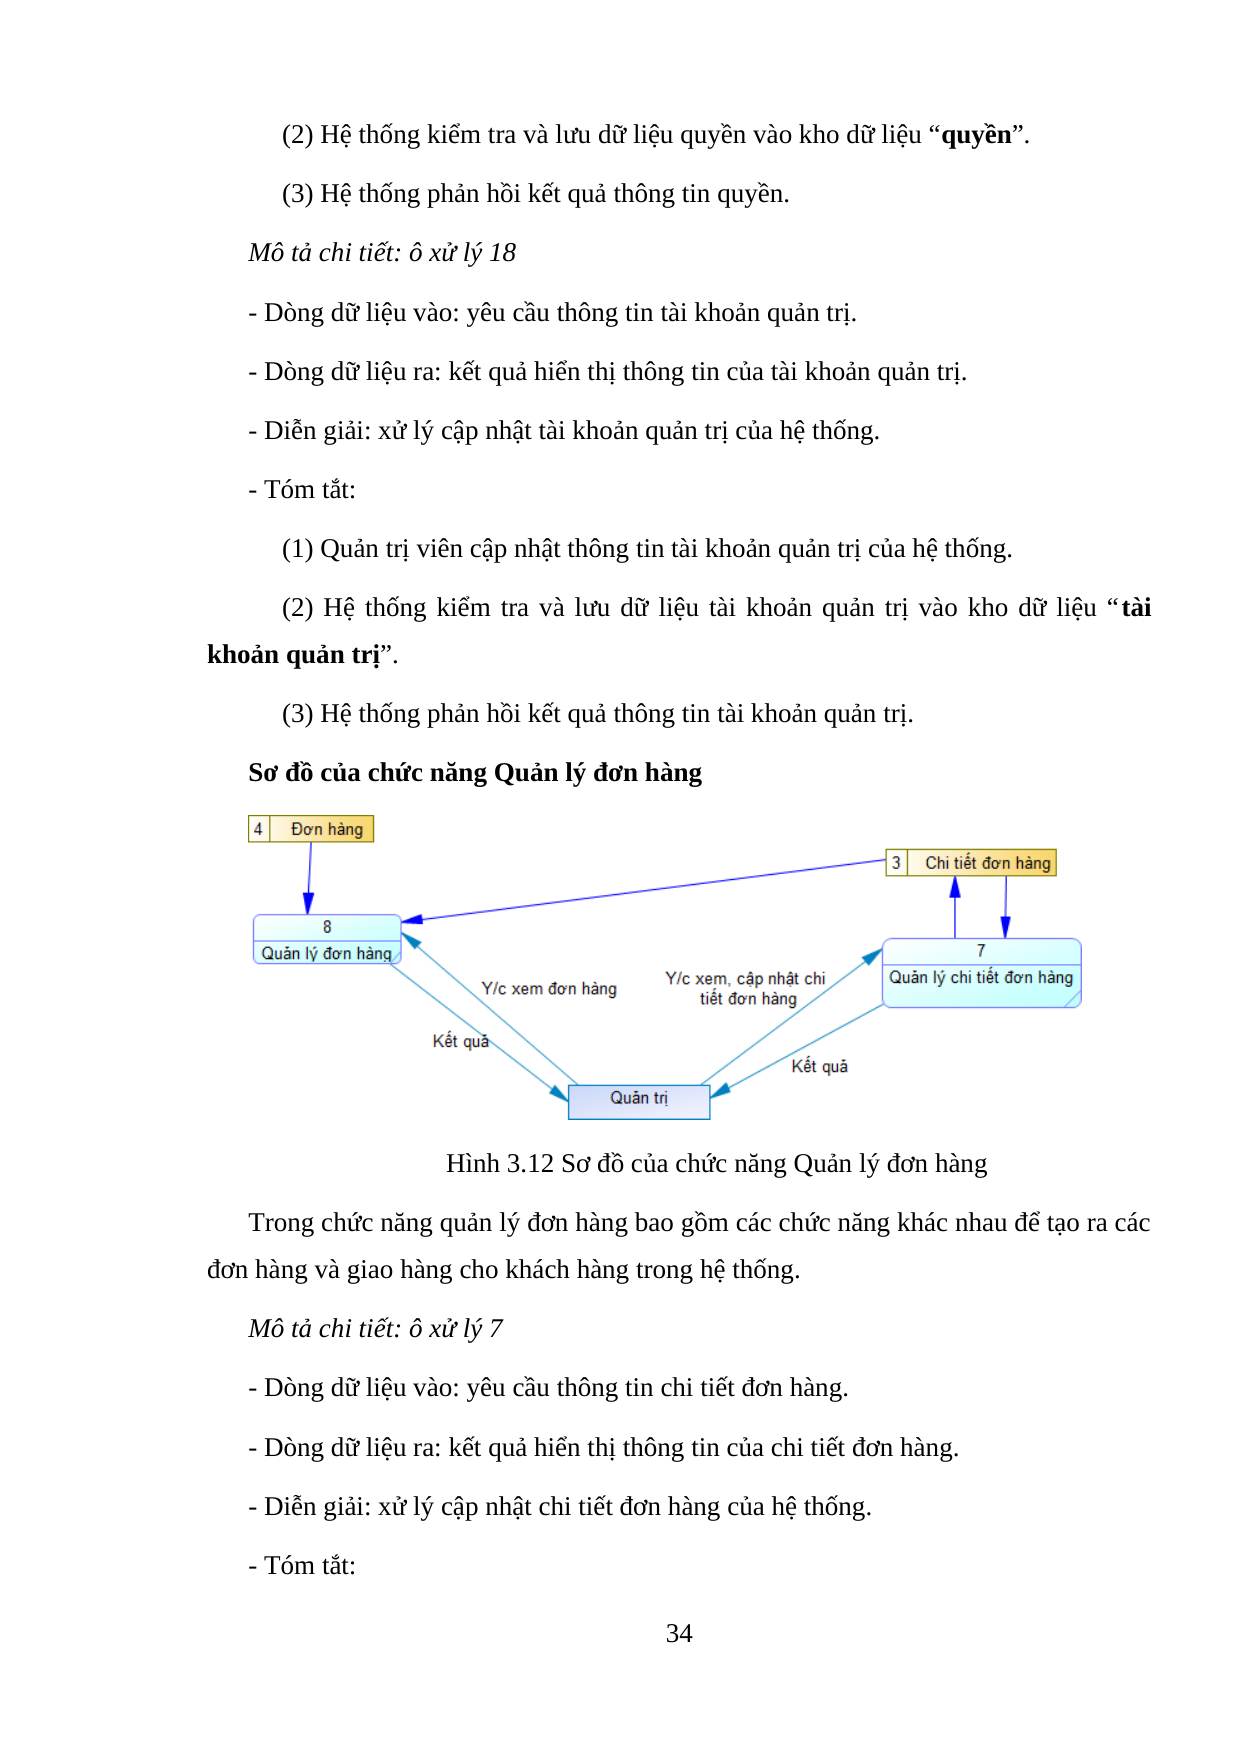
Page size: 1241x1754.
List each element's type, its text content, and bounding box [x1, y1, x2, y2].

text - Dòng dữ liệu vào: yêu cầu thông tin chi tiết đơn hàng. [207, 1372, 1152, 1403]
text - Tóm tắt: [207, 473, 1152, 504]
text - Diễn giải: xử lý cập nhật tài khoản quản trị của hệ thống. [207, 414, 1152, 445]
text Sơ đồ của chức năng Quản lý đơn hàng [207, 756, 1152, 788]
text - Dòng dữ liệu ra: kết quả hiển thị thông tin của chi tiết đơn hàng. [207, 1431, 1152, 1462]
text - Tóm tắt: [207, 1549, 1152, 1580]
text Mô tả chi tiết: ô xử lý 18 [207, 236, 1152, 268]
text Mô tả chi tiết: ô xử lý 7 [207, 1312, 1152, 1343]
picture [248, 815, 1082, 1120]
text - Diễn giải: xử lý cập nhật chi tiết đơn hàng của hệ thống. [207, 1490, 1152, 1521]
text (1) Quản trị viên cập nhật thông tin tài khoản quản trị của hệ thống. [207, 532, 1152, 563]
text (2) Hệ thống kiểm tra và lưu dữ liệu quyền vào kho dữ liệu “quyền”. [207, 118, 1152, 149]
text - Dòng dữ liệu vào: yêu cầu thông tin tài khoản quản trị. [207, 296, 1152, 327]
text (3) Hệ thống phản hồi kết quả thông tin tài khoản quản trị. [207, 697, 1152, 728]
text (3) Hệ thống phản hồi kết quả thông tin quyền. [207, 177, 1152, 208]
text (2) Hệ thống kiểm tra và lưu dữ liệu tài khoản quản trị vào kho dữ liệu “tài khoản quản trị”. [207, 591, 1152, 669]
text Trong chức năng quản lý đơn hàng bao gồm các chức năng khác nhau để tạo ra các đơn hàng và giao hàng cho khách hàng trong hệ thống. [207, 1207, 1152, 1284]
text - Dòng dữ liệu ra: kết quả hiển thị thông tin của tài khoản quản trị. [207, 355, 1152, 386]
